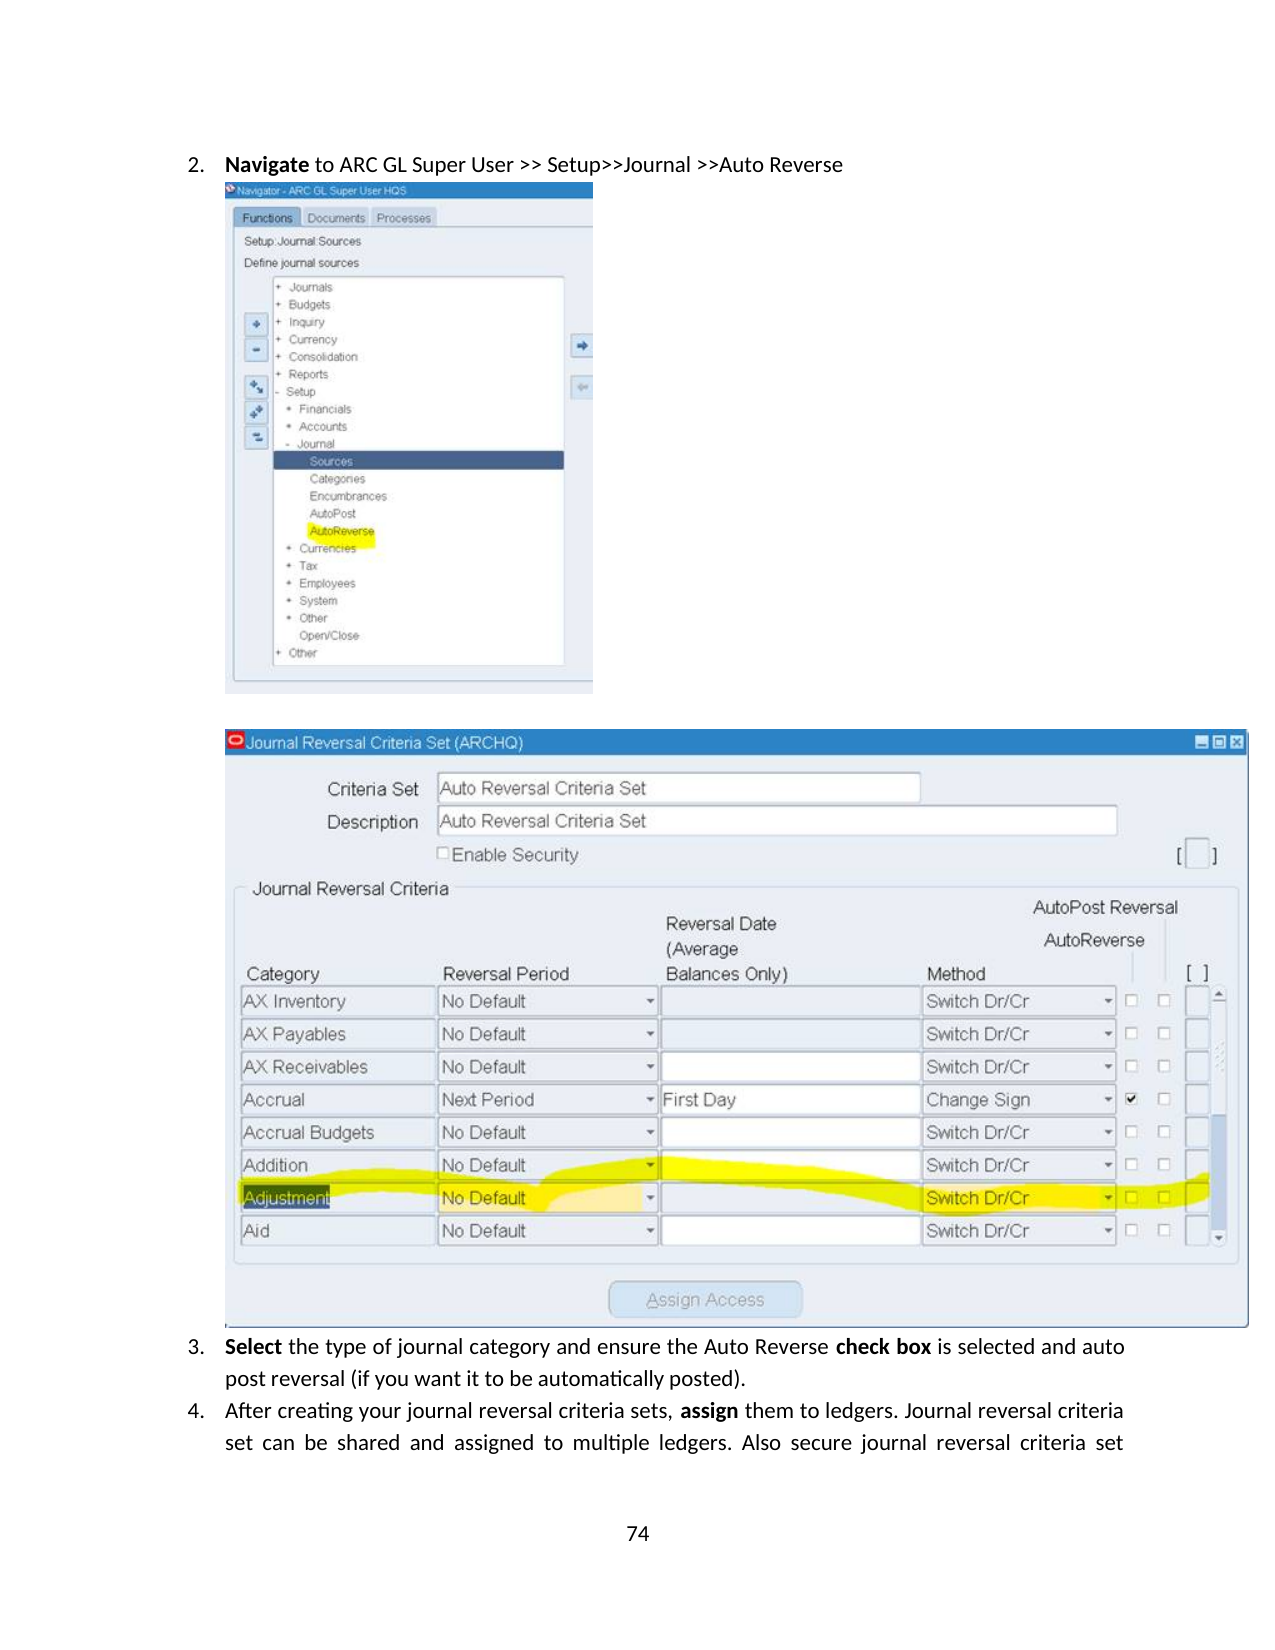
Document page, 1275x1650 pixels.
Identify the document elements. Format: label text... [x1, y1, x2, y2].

picture [225, 729, 1249, 1328]
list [187, 1396, 1125, 1457]
list Select the type of journal category and ensure the Auto Reverse check box is selected and auto post reversal (if you want it to be automatically posted). [187, 1332, 1125, 1392]
list Navigate to ARC GL Super User >> Setup>>Journal >>Auto Reverse [187, 150, 1125, 178]
picture [225, 182, 593, 694]
